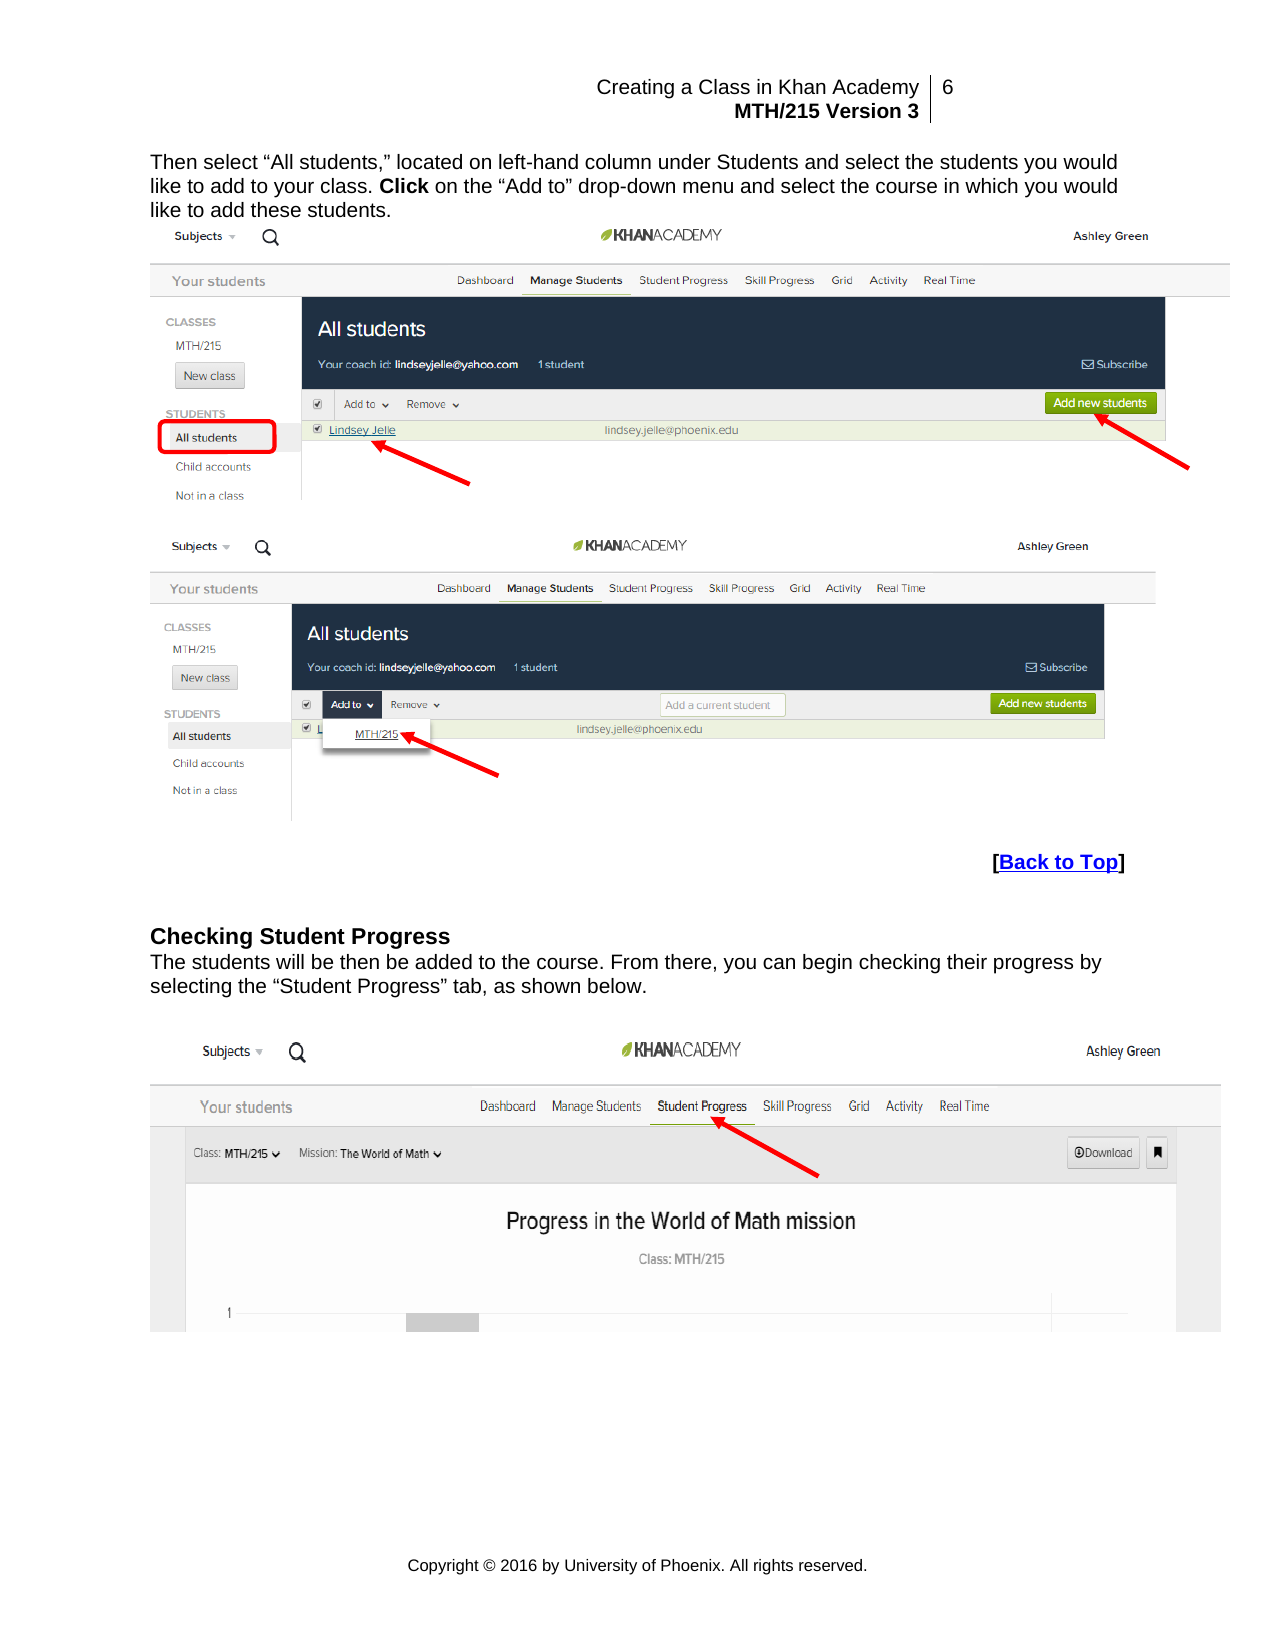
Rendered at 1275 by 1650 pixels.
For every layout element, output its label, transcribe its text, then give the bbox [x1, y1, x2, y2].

picture [150, 528, 1156, 821]
text The students will be then be added to the course. From there, you can begin checking their progress by selecting the “Student Progress” tab, as shown below. [150, 949, 1125, 997]
picture [150, 1023, 1221, 1332]
text [Back to Top] [150, 850, 1125, 874]
text Then select “All students,” located on left-hand column under Students and select the students you would like to add to your class. Click on the “Add to” drop-down menu and select the course in which you would like to add these students. [150, 150, 1125, 221]
subtitle Checking Student Progress [150, 923, 1125, 949]
picture [150, 221, 1230, 500]
